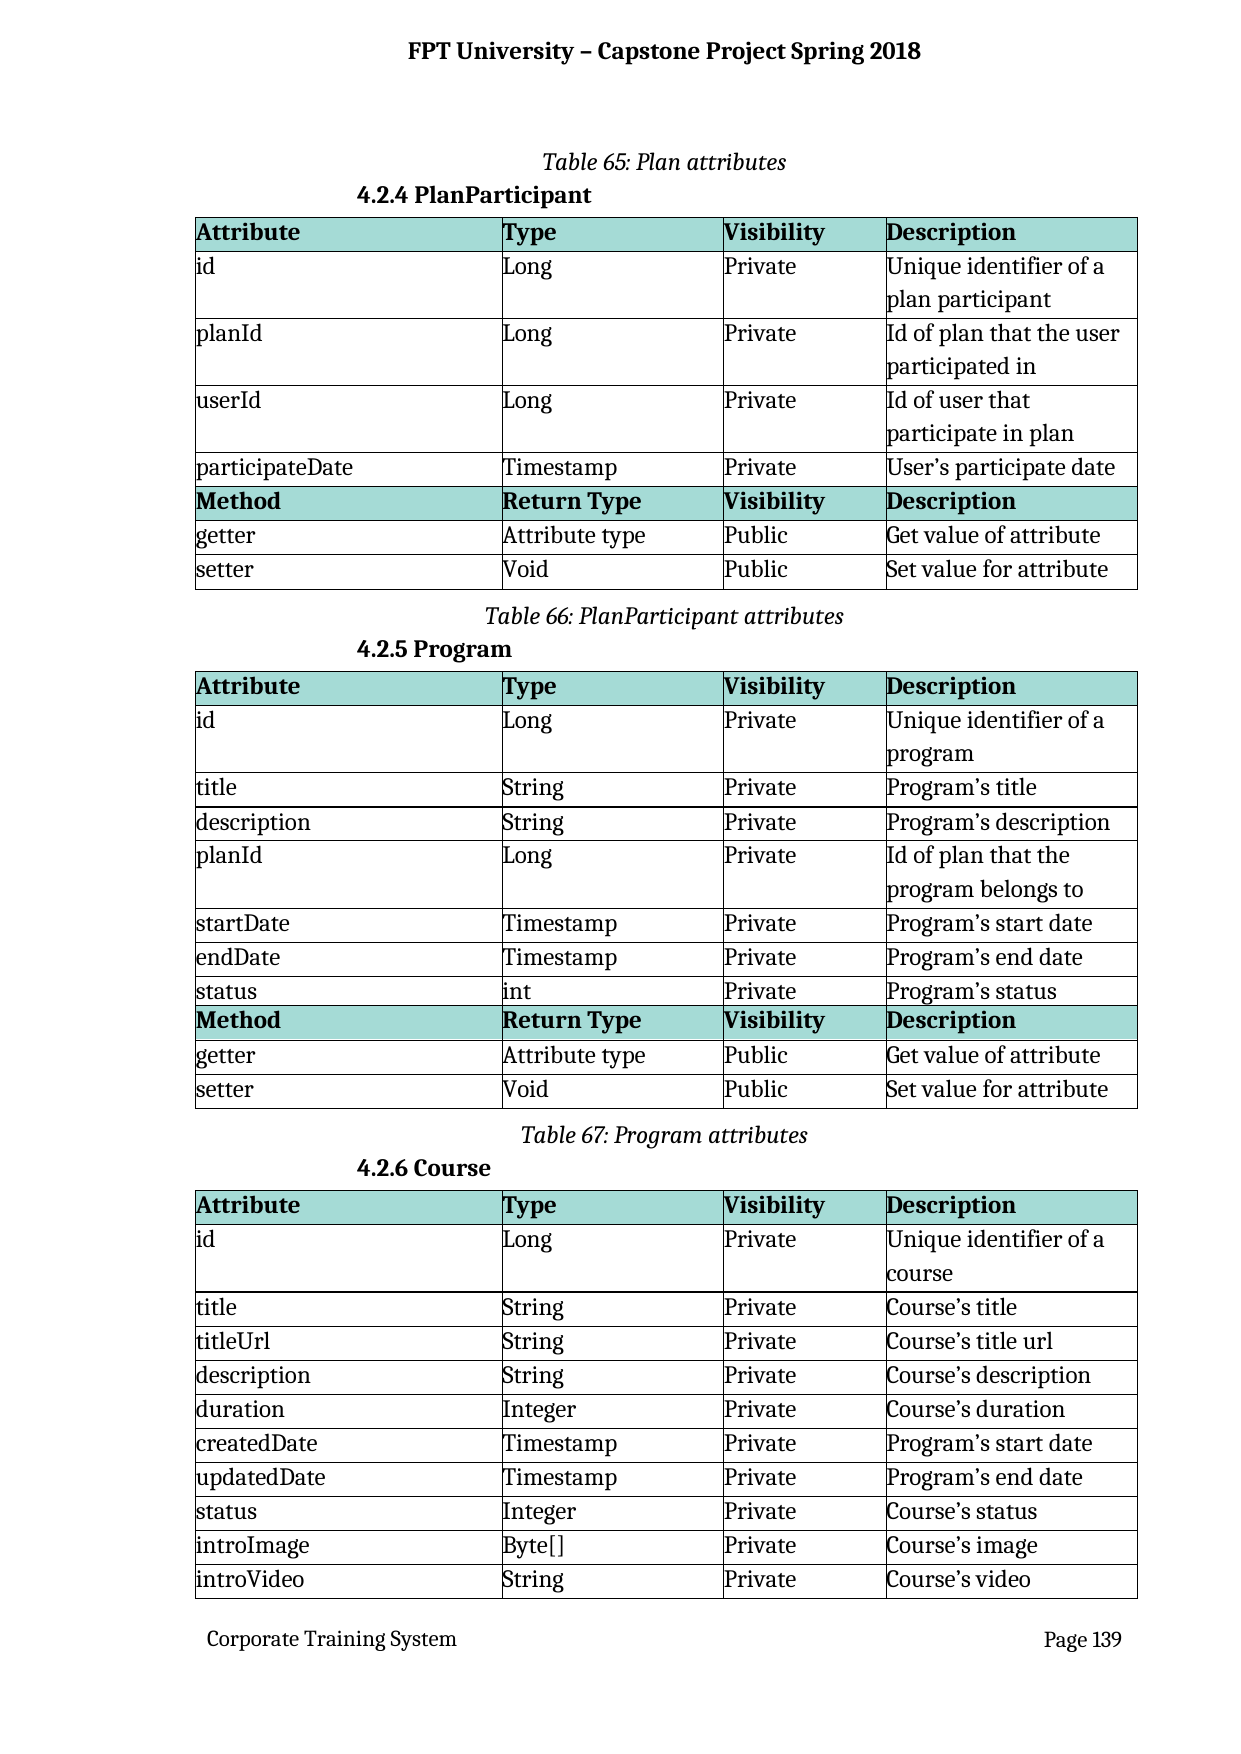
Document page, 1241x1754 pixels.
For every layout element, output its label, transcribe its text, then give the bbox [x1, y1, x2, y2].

table_cell Id of user that participate in plan [887, 386, 1137, 452]
table_cell Set value for attribute [887, 1075, 1137, 1108]
table_cell Public [724, 521, 886, 554]
table_cell description [196, 808, 502, 840]
table_cell String [503, 1361, 723, 1394]
table_cell startDate [196, 909, 502, 942]
table_cell Private [724, 252, 886, 318]
table_cell Private [724, 453, 886, 486]
table_cell Program’s status [887, 977, 1137, 1005]
table_cell String [503, 1327, 723, 1359]
table_cell Attribute type [503, 1041, 723, 1073]
table_cell Long [503, 1225, 723, 1291]
table_cell Timestamp [503, 1429, 723, 1462]
table_cell planId [196, 841, 502, 907]
table_cell Course’s description [887, 1361, 1137, 1394]
table_cell Method [196, 487, 502, 520]
table_cell id [196, 1225, 502, 1291]
table_cell Byte[] [503, 1531, 723, 1564]
table_cell Long [503, 386, 723, 452]
list Table 67: Program attributes [207, 1121, 1122, 1150]
table_cell Course’s title [887, 1293, 1137, 1326]
table_cell String [503, 808, 723, 840]
table_cell Private [724, 1225, 886, 1291]
table_cell Course’s title url [887, 1327, 1137, 1359]
table_cell Long [503, 319, 723, 385]
table_cell participateDate [196, 453, 502, 486]
table_cell Void [503, 555, 723, 588]
table_cell Visibility [724, 1006, 886, 1039]
table_cell Private [724, 1361, 886, 1394]
table_cell Private [724, 1463, 886, 1496]
table_cell Public [724, 1041, 886, 1073]
subtitle 4.2.4 PlanParticipant [357, 181, 1124, 209]
table_cell Void [503, 1075, 723, 1108]
table_cell id [196, 706, 502, 772]
table_cell Private [724, 1327, 886, 1359]
table_cell Description [887, 1006, 1137, 1039]
table_cell Program’s title [887, 773, 1137, 806]
table_cell String [503, 1565, 723, 1598]
table_cell userId [196, 386, 502, 452]
table_header Description [887, 218, 1137, 251]
subtitle 4.2.6 Course [357, 1154, 1124, 1183]
list Table 65: Plan attributes [207, 148, 1122, 176]
subtitle 4.2.5 Program [357, 635, 1124, 664]
table_cell duration [196, 1395, 502, 1428]
table_cell Long [503, 252, 723, 318]
table_cell Description [887, 487, 1137, 520]
table_cell String [503, 773, 723, 806]
table_cell Timestamp [503, 1463, 723, 1496]
table_cell title [196, 1293, 502, 1326]
table_cell getter [196, 1041, 502, 1073]
table_cell updatedDate [196, 1463, 502, 1496]
table_cell Private [724, 1395, 886, 1428]
table_cell Integer [503, 1395, 723, 1428]
table_cell Program’s description [887, 808, 1137, 840]
table_header Attribute [196, 1191, 502, 1224]
table_cell Get value of attribute [887, 521, 1137, 554]
table_cell Private [724, 909, 886, 942]
table_cell Long [503, 841, 723, 907]
table_cell User’s participate date [887, 453, 1137, 486]
table_cell status [196, 1497, 502, 1530]
table_cell Private [724, 943, 886, 976]
table_header Visibility [724, 1191, 886, 1224]
table_cell Program’s end date [887, 943, 1137, 976]
table_header Type [503, 1191, 723, 1224]
table_header Description [887, 1191, 1137, 1224]
table_cell Long [503, 706, 723, 772]
table_cell String [503, 1293, 723, 1326]
table_header Attribute [196, 672, 502, 705]
table_cell planId [196, 319, 502, 385]
table_cell Private [724, 773, 886, 806]
table_cell Visibility [724, 487, 886, 520]
table_cell Method [196, 1006, 502, 1039]
table_cell Private [724, 1531, 886, 1564]
table_cell Public [724, 1075, 886, 1108]
table_cell setter [196, 1075, 502, 1108]
table_cell Private [724, 386, 886, 452]
table_cell Timestamp [503, 453, 723, 486]
table_cell Private [724, 319, 886, 385]
table_cell Private [724, 1429, 886, 1462]
table_cell Attribute type [503, 521, 723, 554]
table_cell Course’s status [887, 1497, 1137, 1530]
table_cell id [196, 252, 502, 318]
table_header Visibility [724, 218, 886, 251]
table_cell Private [724, 1293, 886, 1326]
table_cell Timestamp [503, 943, 723, 976]
table_cell Private [724, 808, 886, 840]
table_cell Private [724, 1497, 886, 1530]
table_cell Set value for attribute [887, 555, 1137, 588]
table_cell createdDate [196, 1429, 502, 1462]
table_cell Private [724, 841, 886, 907]
table_header Type [503, 218, 723, 251]
table_header Attribute [196, 218, 502, 251]
table_cell Public [724, 555, 886, 588]
table_cell Id of plan that the program belongs to [887, 841, 1137, 907]
table_cell titleUrl [196, 1327, 502, 1359]
table_cell Get value of attribute [887, 1041, 1137, 1073]
table_cell title [196, 773, 502, 806]
table_cell description [196, 1361, 502, 1394]
table_cell getter [196, 521, 502, 554]
table_cell Private [724, 977, 886, 1005]
table_header Visibility [724, 672, 886, 705]
table_cell introVideo [196, 1565, 502, 1598]
table_cell int [503, 977, 723, 1005]
table_cell Unique identifier of a program [887, 706, 1137, 772]
table_cell Course’s duration [887, 1395, 1137, 1428]
table_cell endDate [196, 943, 502, 976]
table_cell setter [196, 555, 502, 588]
table_cell introImage [196, 1531, 502, 1564]
table_cell Program’s start date [887, 1429, 1137, 1462]
table_cell Private [724, 706, 886, 772]
table_cell Program’s start date [887, 909, 1137, 942]
table_cell Program’s end date [887, 1463, 1137, 1496]
table_cell Unique identifier of a course [887, 1225, 1137, 1291]
table_cell Integer [503, 1497, 723, 1530]
table_cell Course’s image [887, 1531, 1137, 1564]
table_cell Course’s video [887, 1565, 1137, 1598]
table_cell Return Type [503, 487, 723, 520]
table_cell status [196, 977, 502, 1005]
table_cell Timestamp [503, 909, 723, 942]
table_header Type [503, 672, 723, 705]
table_header Description [887, 672, 1137, 705]
table_cell Id of plan that the user participated in [887, 319, 1137, 385]
table_cell Private [724, 1565, 886, 1598]
table_cell Unique identifier of a plan participant [887, 252, 1137, 318]
table_cell Return Type [503, 1006, 723, 1039]
list Table 66: PlanParticipant attributes [207, 602, 1122, 631]
